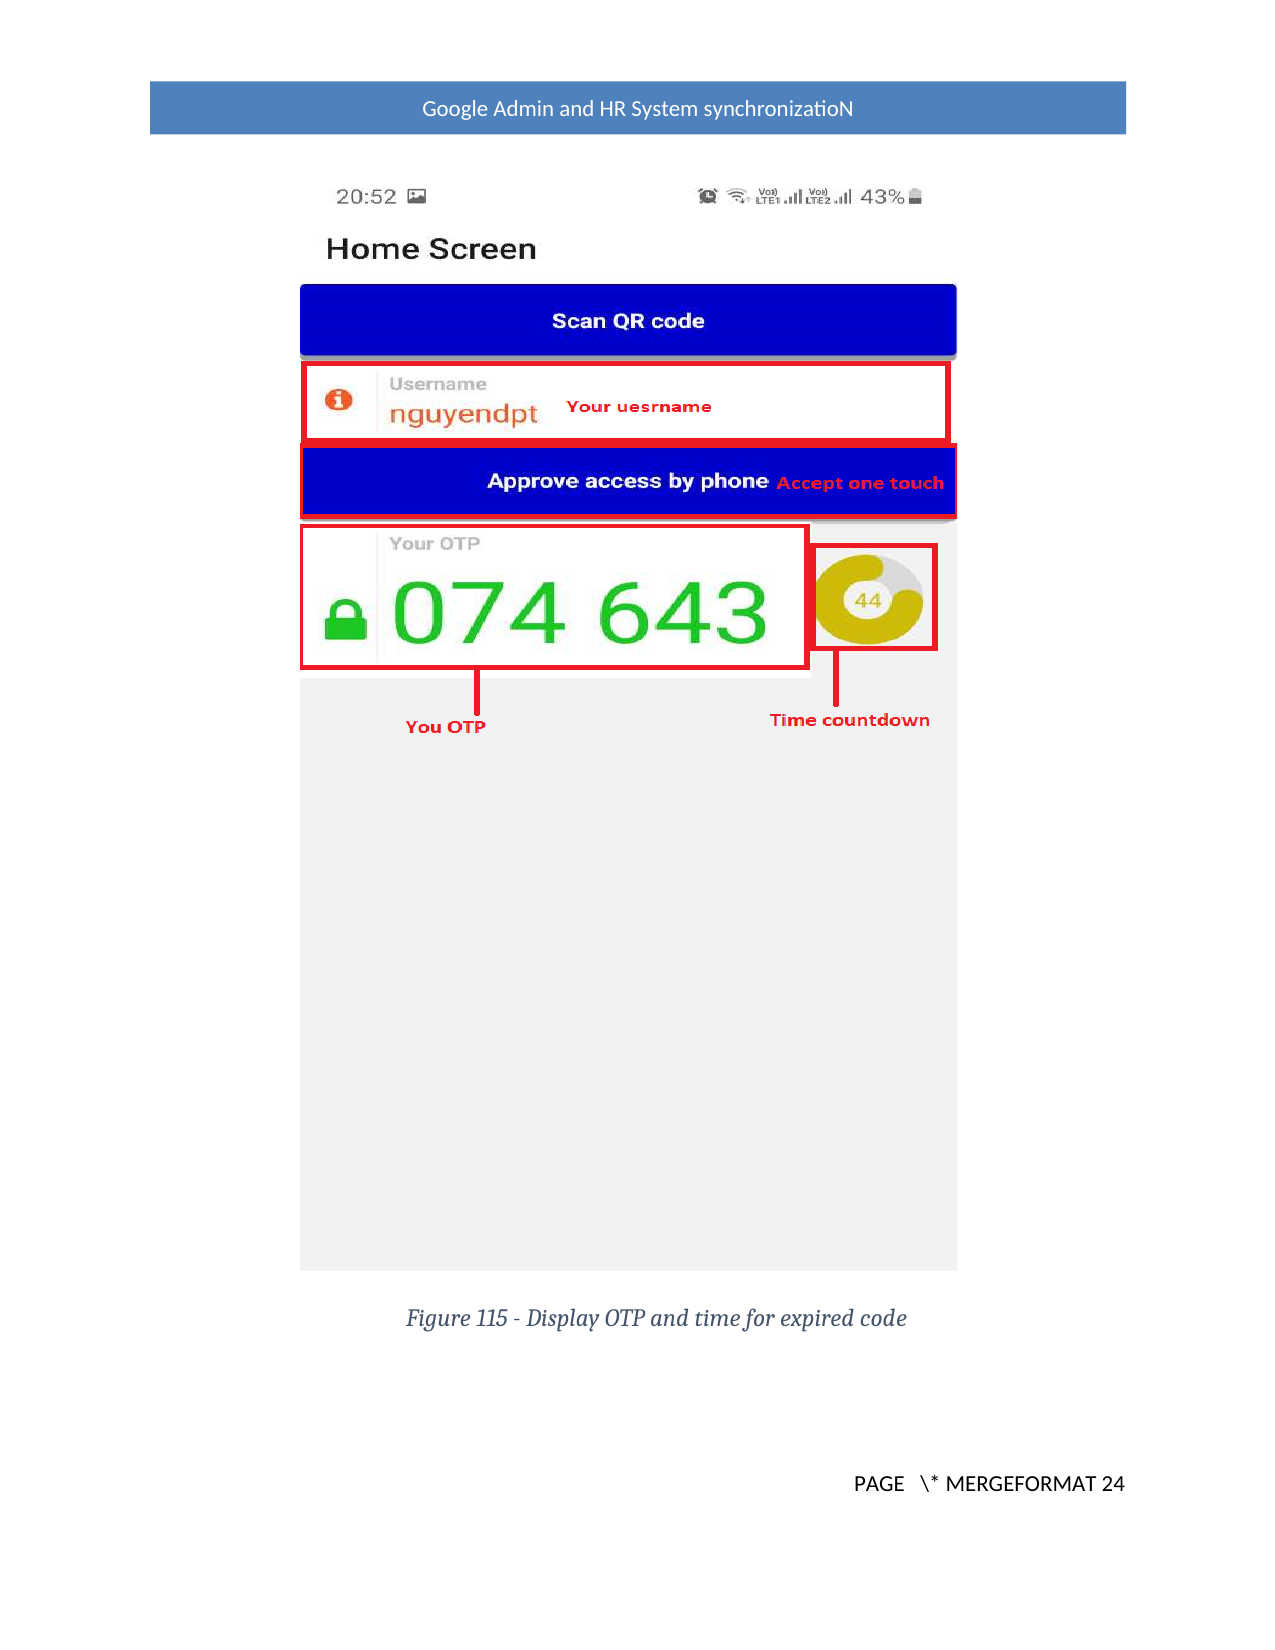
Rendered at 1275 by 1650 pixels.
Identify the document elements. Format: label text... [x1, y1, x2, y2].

picture [300, 180, 958, 1271]
